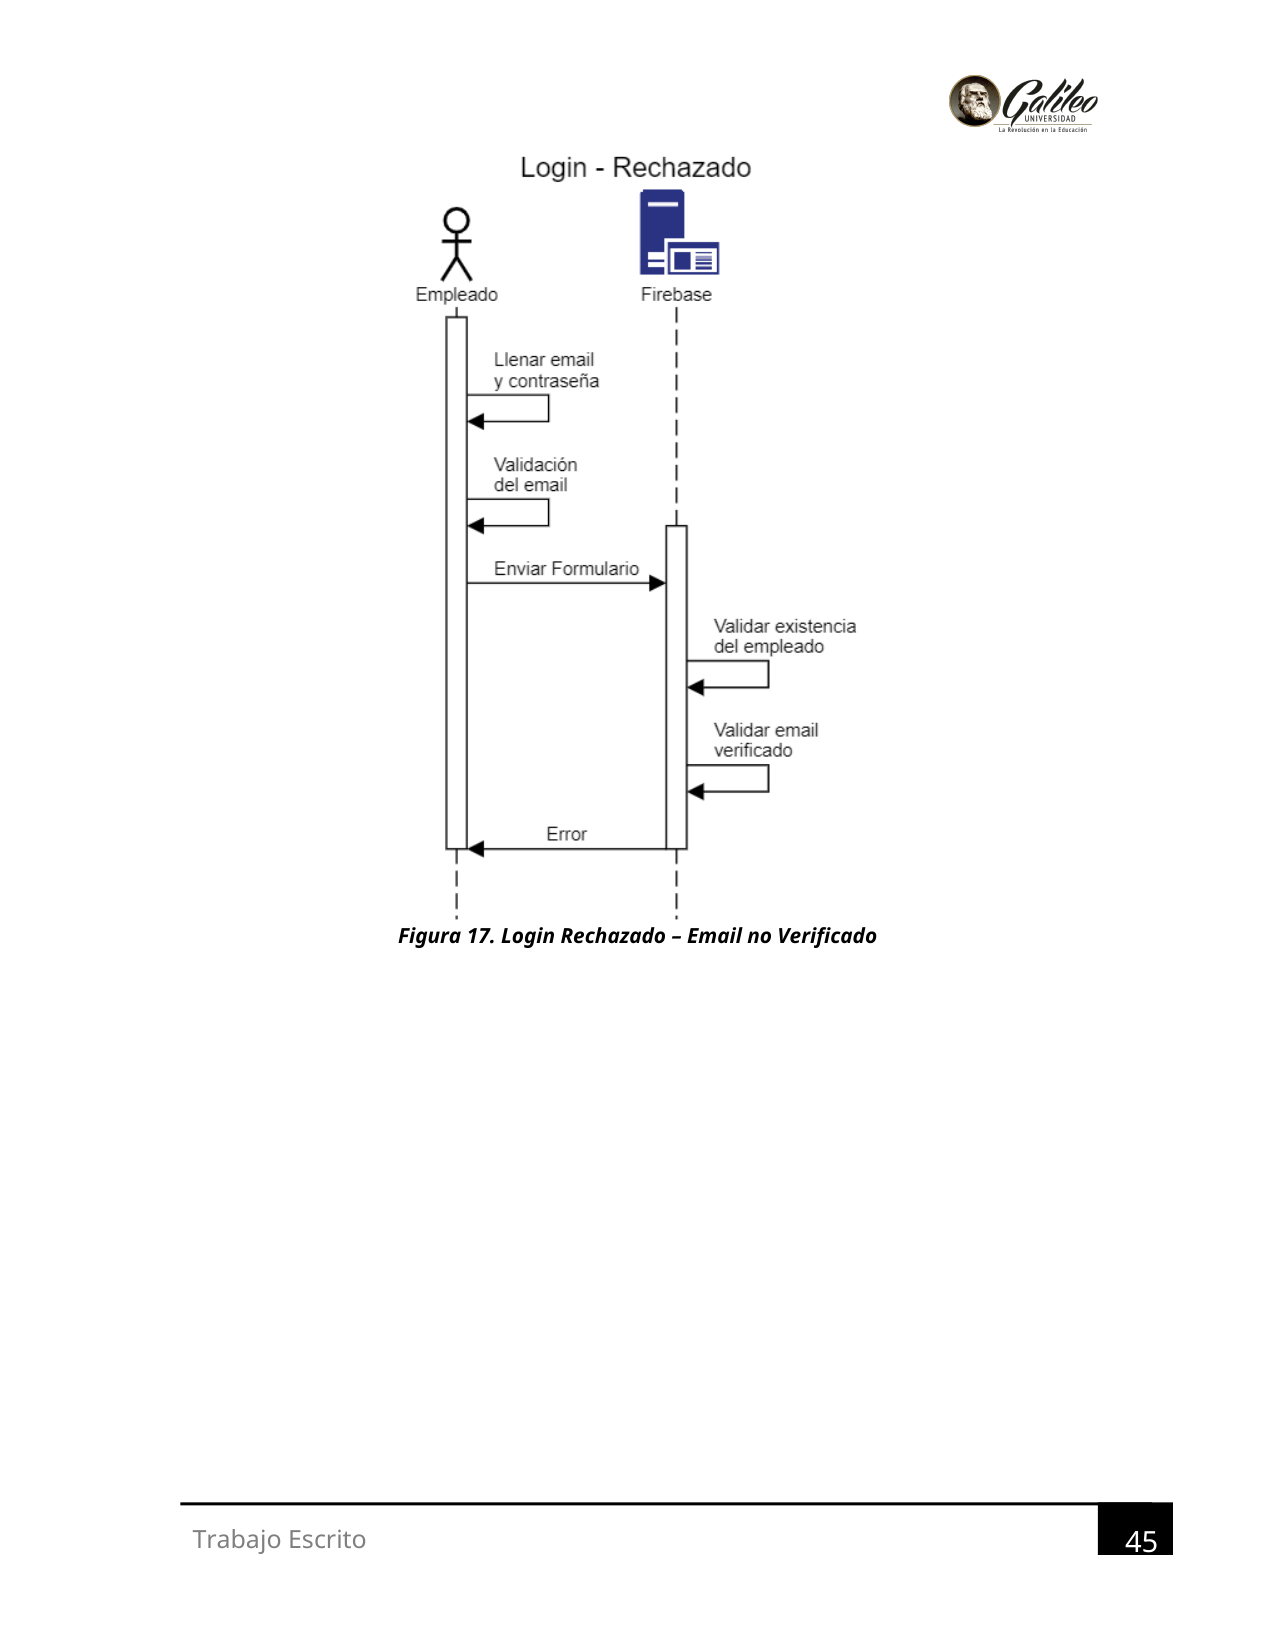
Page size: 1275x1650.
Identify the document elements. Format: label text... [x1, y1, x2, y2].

text Figura 17. Login Rechazado – Email no Verificado [177, 921, 1098, 950]
picture [409, 147, 866, 922]
picture [949, 75, 1098, 132]
